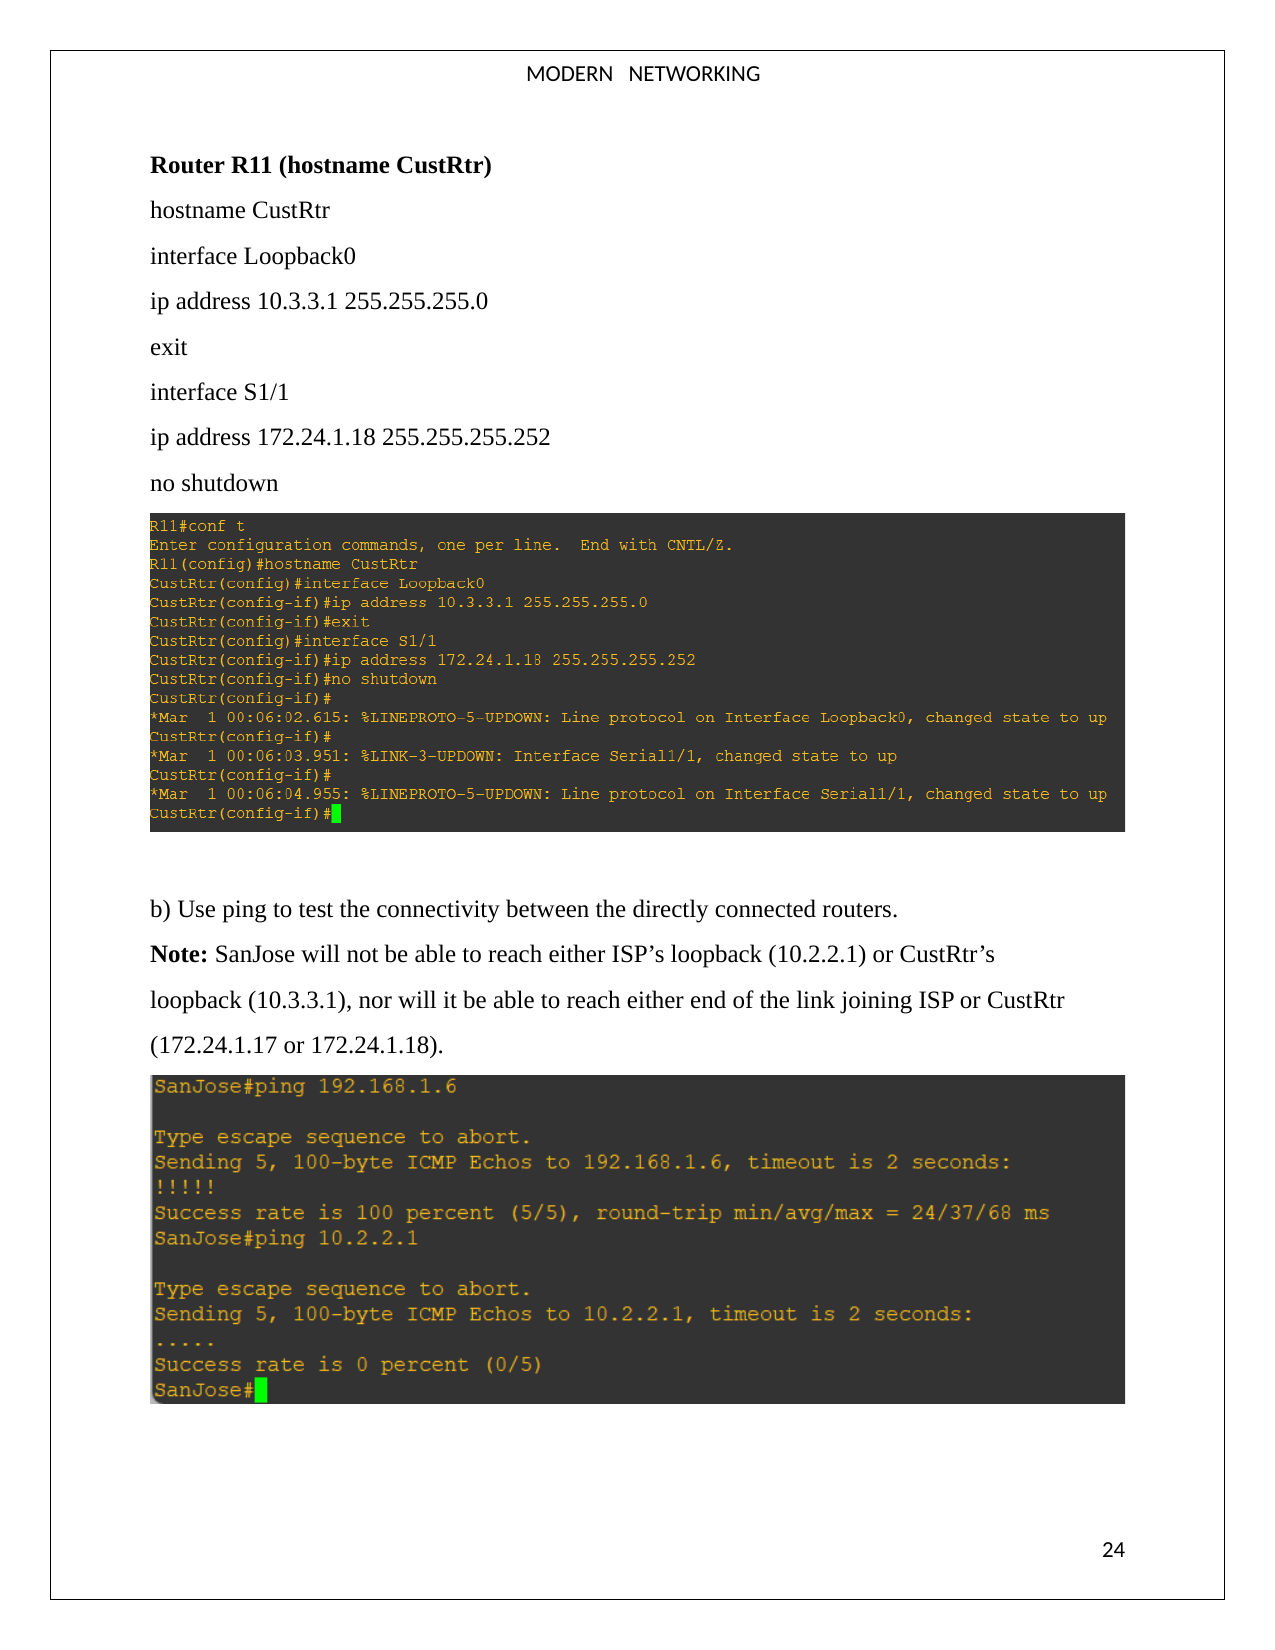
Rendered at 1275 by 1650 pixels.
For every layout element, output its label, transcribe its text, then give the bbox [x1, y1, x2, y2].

text loopback (10.3.3.1), nor will it be able to reach either end of the link joining ISP or CustRtr [150, 985, 1125, 1013]
text Router R11 (hostname CustRtr) [150, 150, 1125, 179]
text exit [150, 332, 1125, 360]
text interface Loopback0 [150, 241, 1125, 269]
text no shutdown [150, 468, 1125, 497]
text Note: SanJose will not be able to reach either ISP’s loopback (10.2.2.1) or CustRtr’s [150, 939, 1125, 968]
picture [150, 1075, 1125, 1404]
text b) Use ping to test the connectivity between the directly connected routers. [150, 894, 1125, 923]
picture [150, 513, 1125, 832]
text ip address 10.3.3.1 255.255.255.0 [150, 286, 1125, 315]
text hostname CustRtr [150, 195, 1125, 224]
text (172.24.1.17 or 172.24.1.18). [150, 1030, 1125, 1059]
text interface S1/1 [150, 377, 1125, 406]
text ip address 172.24.1.18 255.255.255.252 [150, 422, 1125, 451]
